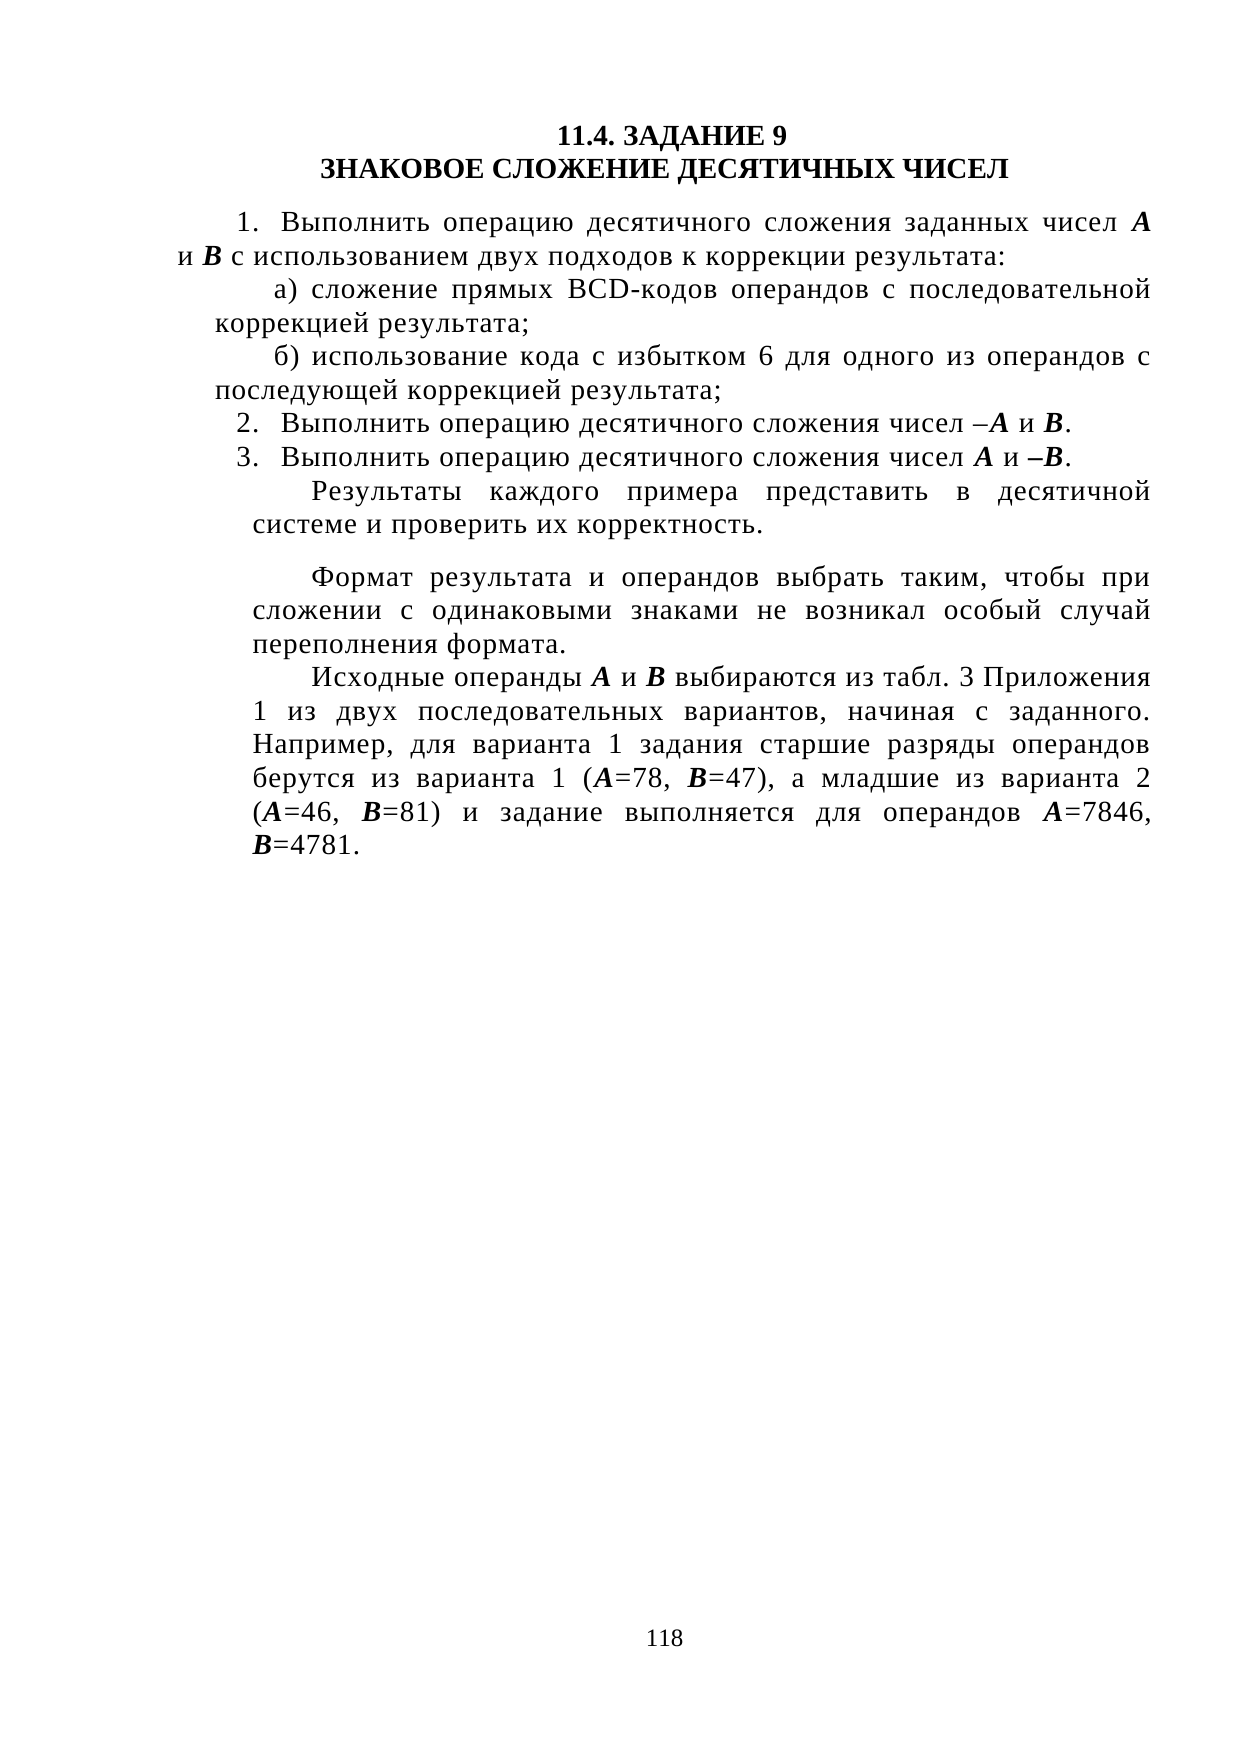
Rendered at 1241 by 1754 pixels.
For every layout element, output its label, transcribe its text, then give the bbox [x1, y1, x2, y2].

text ЗНАКОВОЕ СЛОЖЕНИЕ ДЕСЯТИЧНЫХ ЧИСЕЛ [177, 152, 1152, 185]
text Исходные операнды А и В выбираются из табл. 3 Приложения 1 из двух последовательных вариантов, начиная с заданного. Например, для варианта 1 задания старшие разряды операндов берутся из варианта 1 (А=78, В=47), а младшие из варианта 2 (А=46, В=81) и задание выполняется для операндов А=7846, В=4781. [252, 659, 1152, 861]
list Выполнить операцию десятичного сложения заданных чисел А и В с использованием двух подходов к коррекции результата: [177, 204, 1152, 271]
text Результаты каждого примера представить в десятичной системе и проверить их корректность. [252, 473, 1152, 540]
list Выполнить операцию десятичного сложения чисел А и –В. [177, 439, 1152, 473]
list ЗАДАНИЕ 9 [192, 118, 1152, 152]
text б) использование кода с избытком 6 для одного из операндов с последующей коррекцией результата; [215, 338, 1152, 406]
text а) сложение прямых BCD-кодов операндов с последовательной коррекцией результата; [215, 271, 1152, 338]
list Выполнить операцию десятичного сложения чисел –А и В. [177, 406, 1152, 439]
text Формат результата и операндов выбрать таким, чтобы при сложении с одинаковыми знаками не возникал особый случай переполнения формата. [252, 559, 1152, 659]
